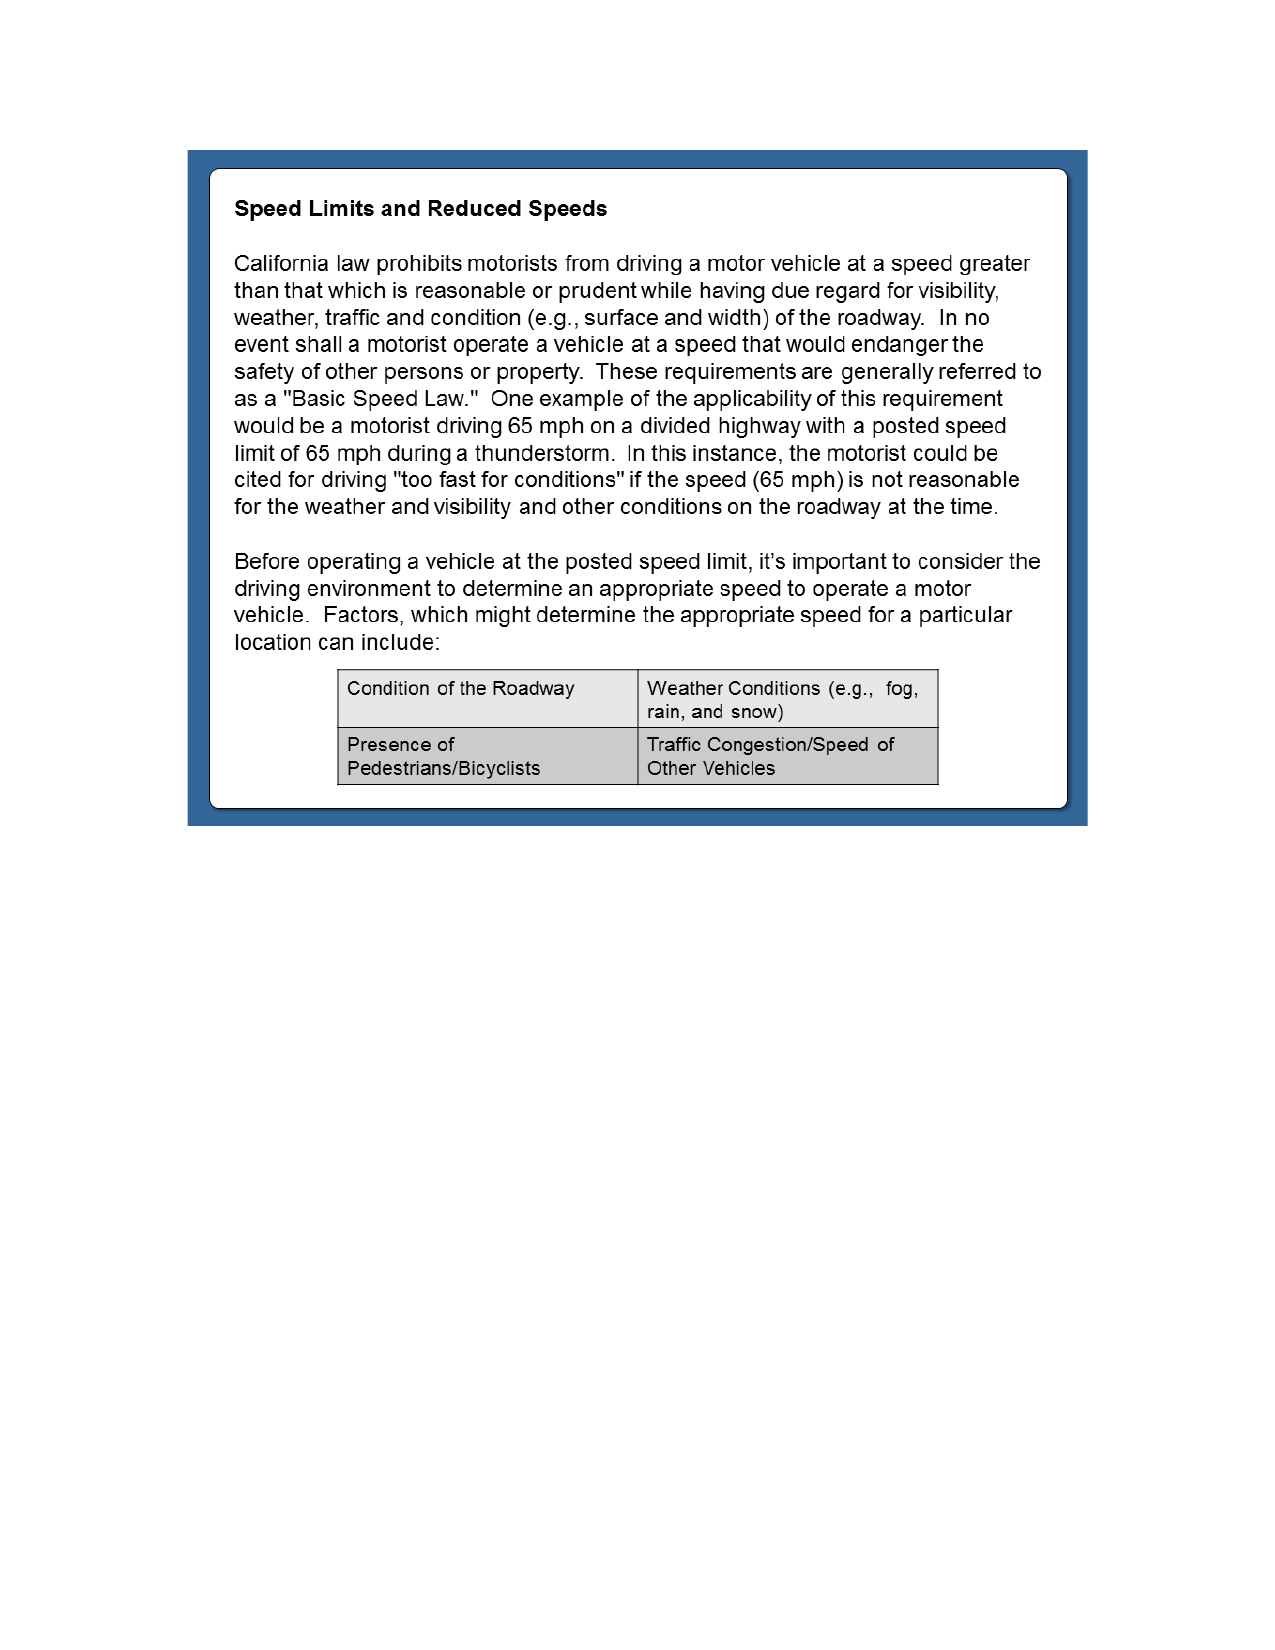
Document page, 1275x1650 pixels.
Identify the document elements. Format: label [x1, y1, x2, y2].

picture [187, 150, 1088, 826]
